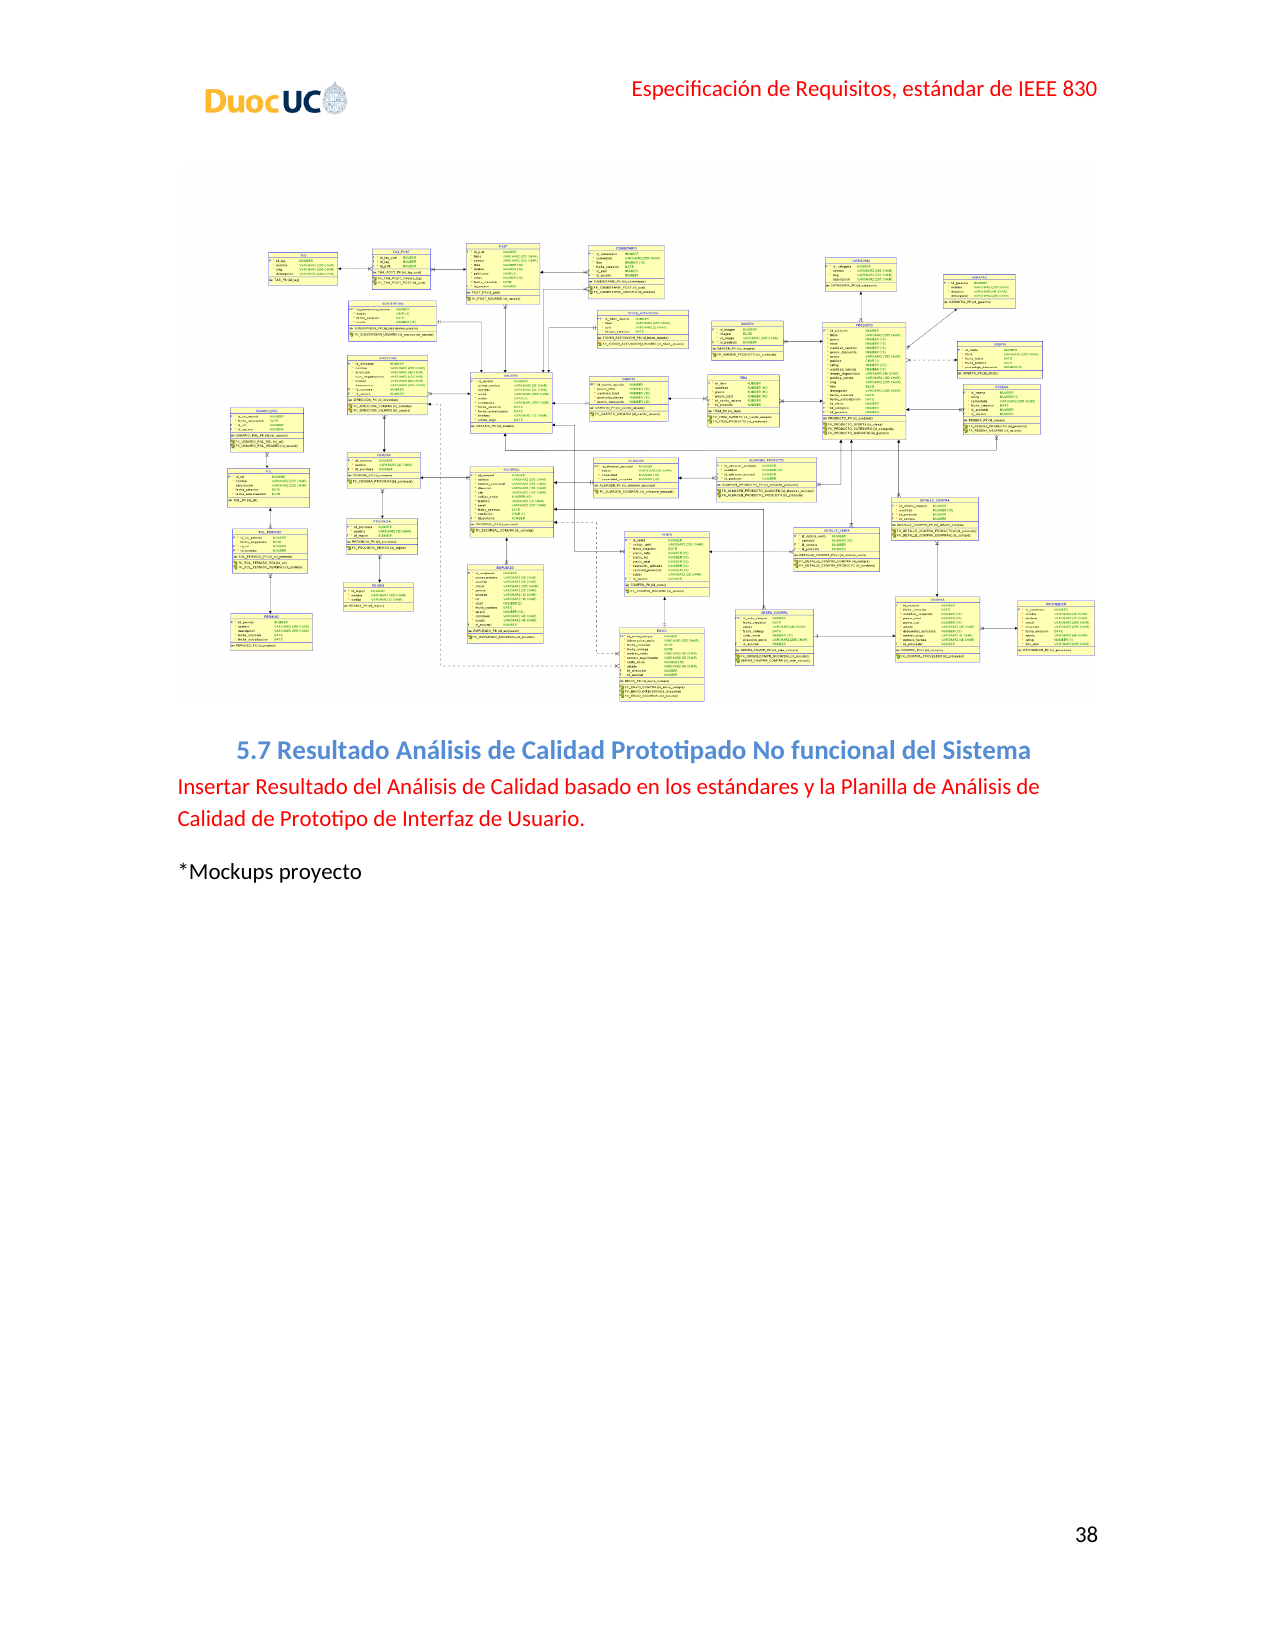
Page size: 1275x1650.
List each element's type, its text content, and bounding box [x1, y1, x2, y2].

picture [177, 162, 1098, 704]
picture [198, 78, 352, 117]
text *Mockups proyecto [177, 857, 1098, 885]
text Insertar Resultado del Análisis de Calidad basado en los estándares y la Planilla de Análisis de Calidad de Prototipo de Interfaz de Usuario. [177, 772, 1098, 832]
text 5.7 Resultado Análisis de Calidad Prototipado No funcional del Sistema [236, 733, 1098, 766]
